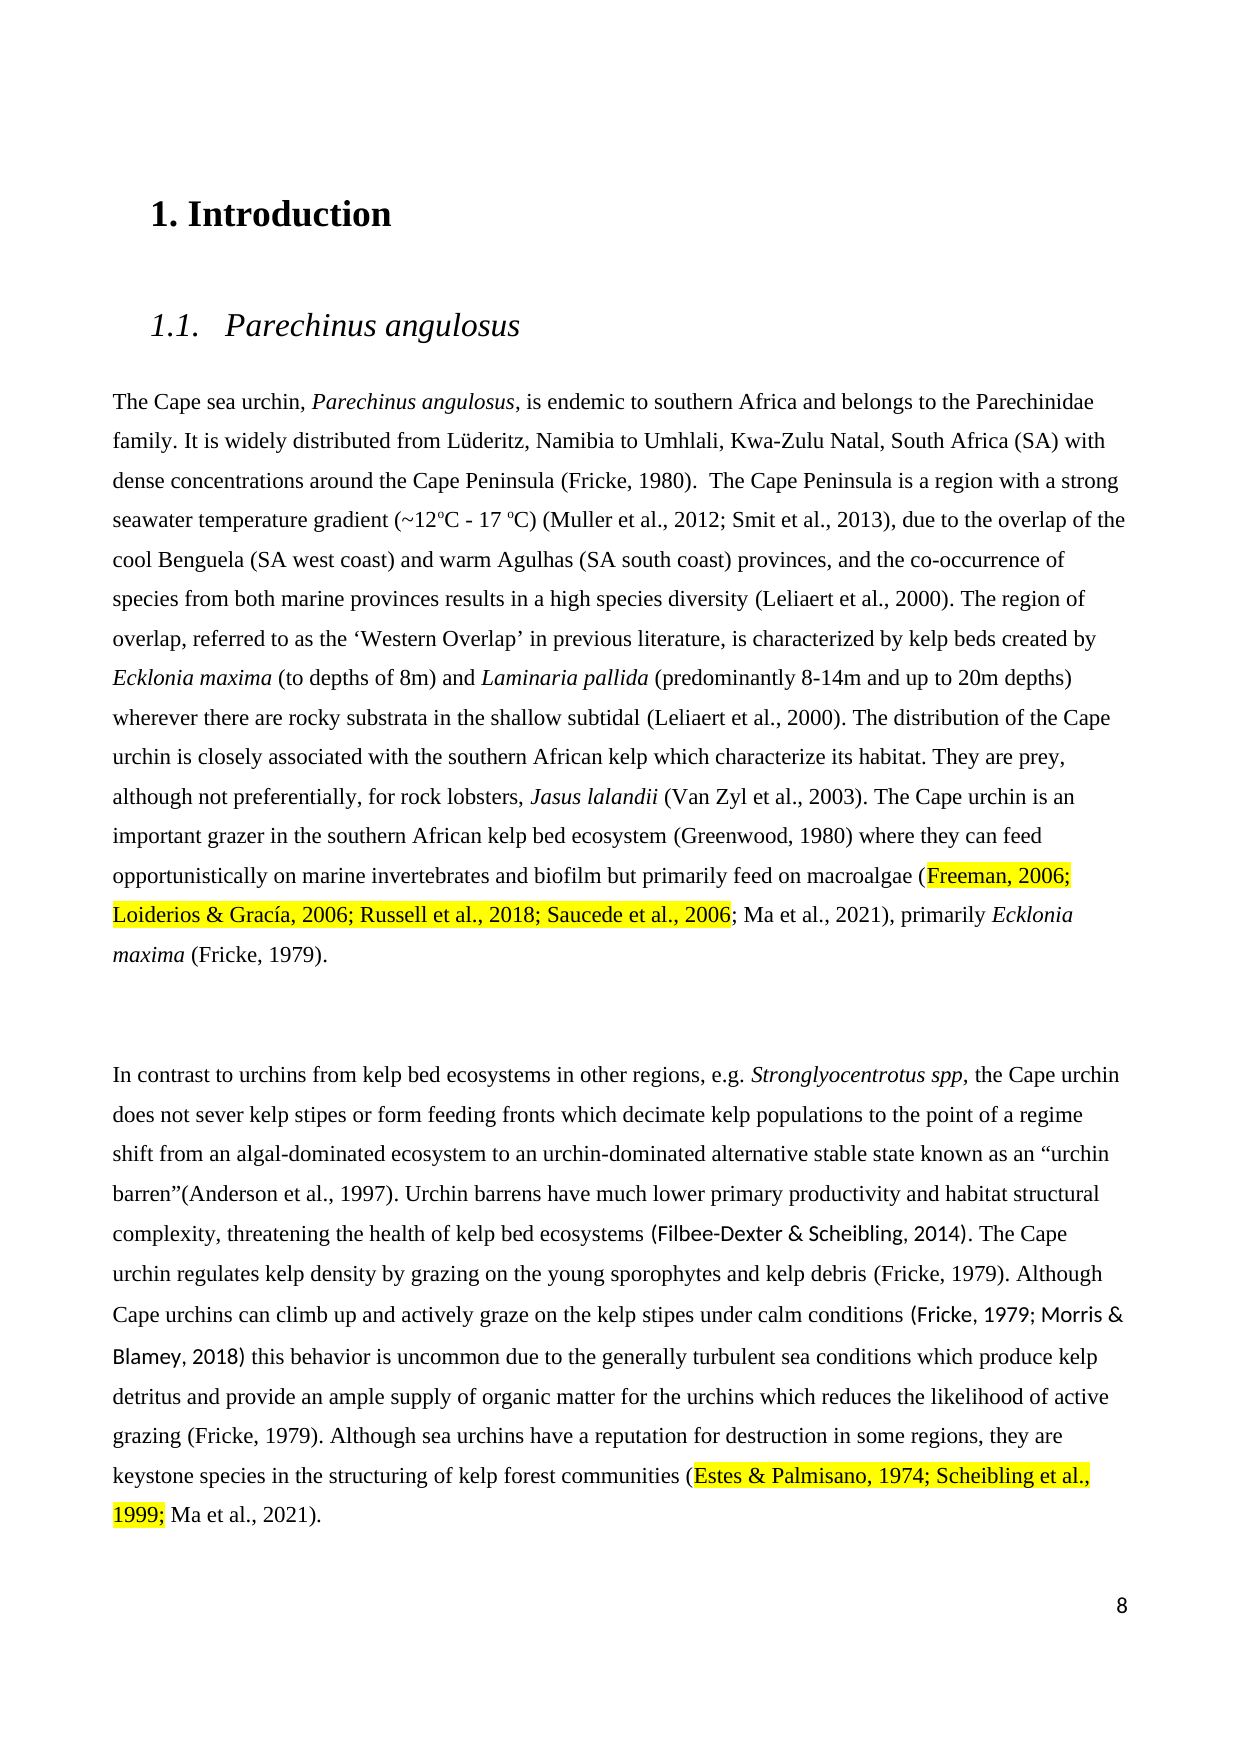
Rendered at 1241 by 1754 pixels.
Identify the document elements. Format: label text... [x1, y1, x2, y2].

subtitle Introduction [150, 192, 1128, 235]
text In contrast to urchins from kelp bed ecosystems in other regions, e.g. Stronglyocentrotus spp, the Cape urchin does not sever kelp stipes or form feeding fronts which decimate kelp populations to the point of a regime shift from an algal-dominated ecosystem to an urchin-dominated alternative stable state known as an “urchin barren”. Urchin barrens have much lower primary productivity and habitat structural complexity, threatening the health of kelp bed ecosystems . The Cape urchin regulates kelp density by grazing on the young sporophytes and kelp debris . Although Cape urchins can climb up and actively graze on the kelp stipes under calm conditions this behavior is uncommon due to the generally turbulent sea conditions which produce kelp detritus and provide an ample supply of organic matter for the urchins which reduces the likelihood of active grazing . Although sea urchins have a reputation for destruction in some regions, they are keystone species in the structuring of kelp forest communities (Estes & Palmisano, 1974; Scheibling et al., 1999; ). [112, 1061, 1128, 1528]
text The Cape sea urchin, Parechinus angulosus, is endemic to southern Africa and belongs to the Parechinidae family. It is widely distributed from Lüderitz, Namibia to Umhlali, Kwa-Zulu Natal, South Africa (SA) with dense concentrations around the Cape Peninsula . The Cape Peninsula is a region with a strong seawater temperature gradient (~12oC - 17 oC) , due to the overlap of the cool Benguela (SA west coast) and warm Agulhas (SA south coast) provinces, and the co-occurrence of species from both marine provinces results in a high species diversity . The region of overlap, referred to as the ‘Western Overlap’ in previous literature, is characterized by kelp beds created by Ecklonia maxima (to depths of 8m) and Laminaria pallida (predominantly 8-14m and up to 20m depths) wherever there are rocky substrata in the shallow subtidal . The distribution of the Cape urchin is closely associated with the southern African kelp which characterize its habitat. They are prey, although not preferentially, for rock lobsters, Jasus lalandii . The Cape urchin is an important grazer in the southern African kelp bed ecosystem where they can feed opportunistically on marine invertebrates and biofilm but primarily feed on macroalgae (Freeman, 2006; Loiderios & Gracía, 2006; Russell et al., 2018; Saucede et al., 2006; , primarily Ecklonia maxima . [112, 388, 1128, 967]
subtitle Parechinus angulosus [150, 306, 1128, 344]
